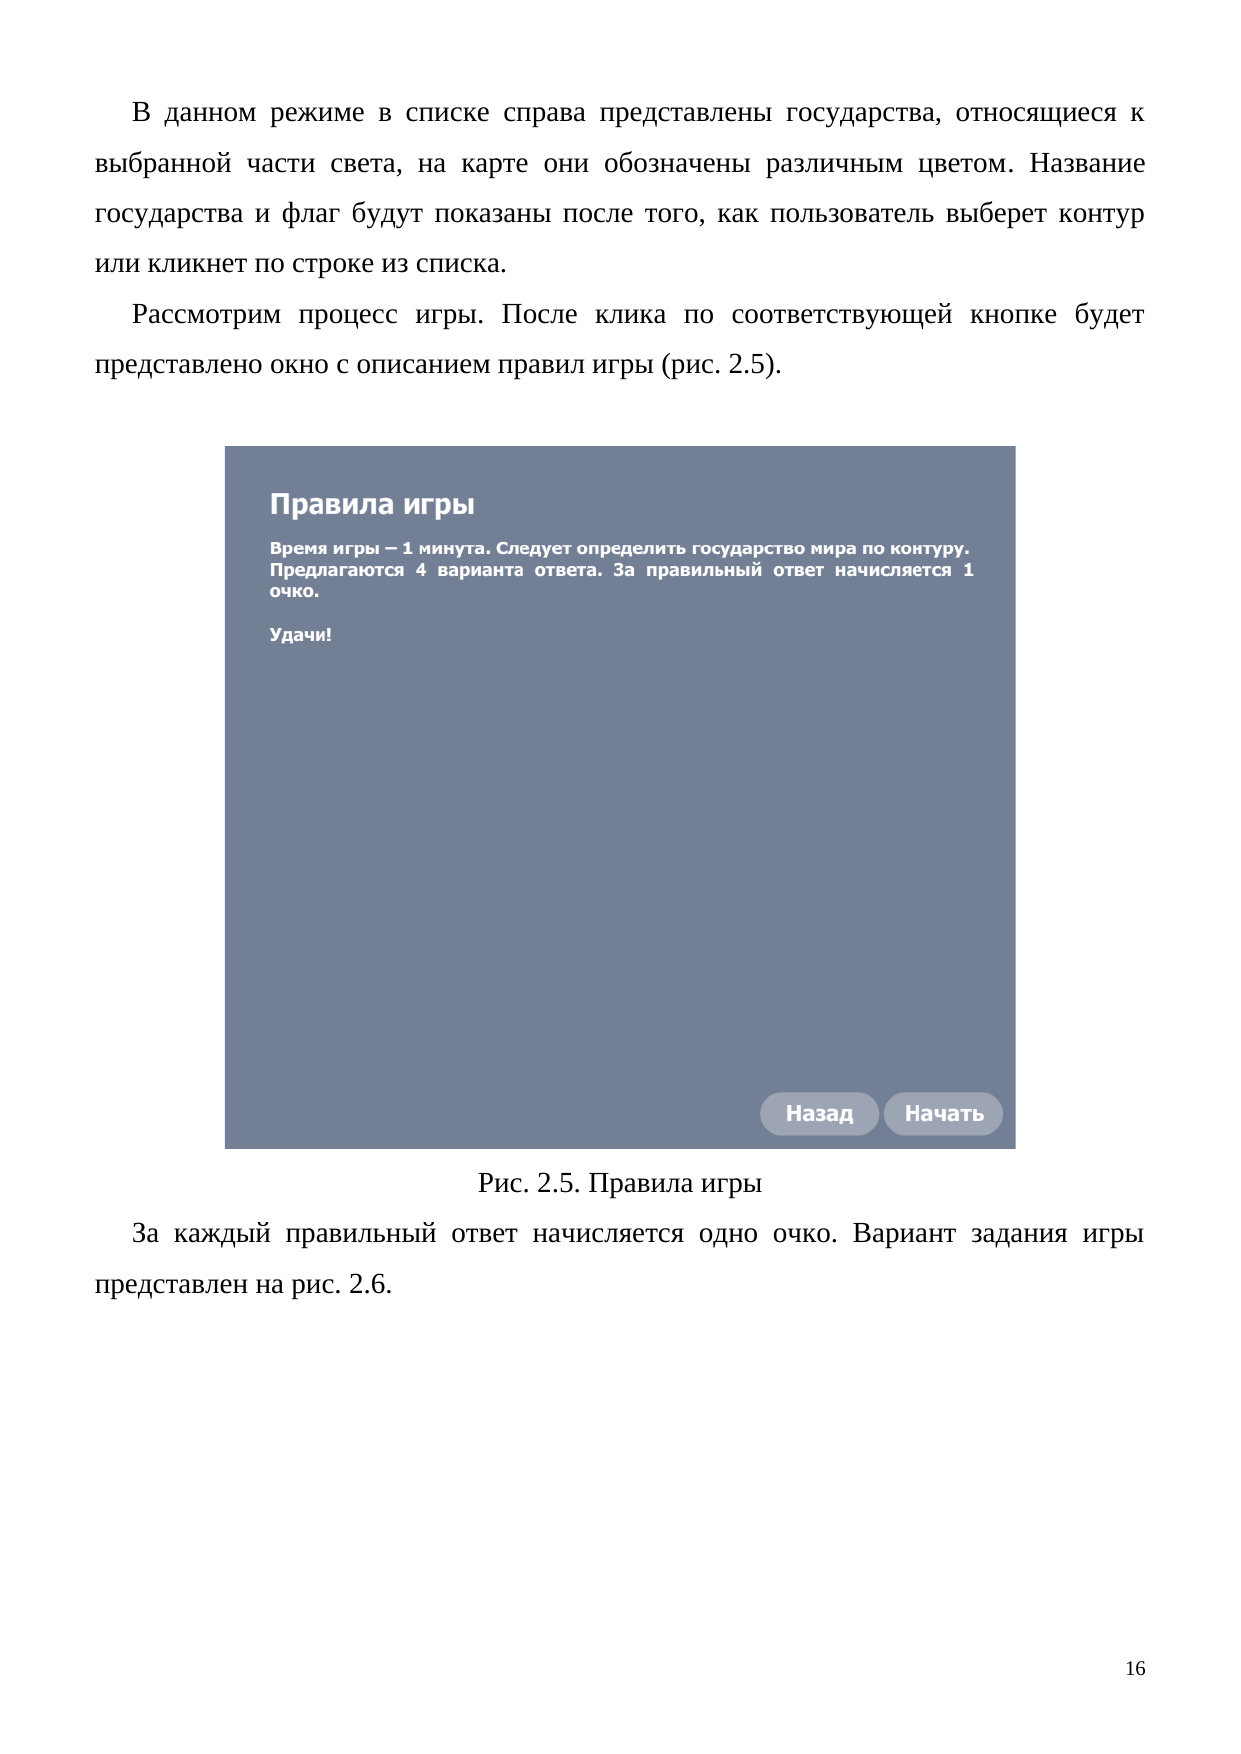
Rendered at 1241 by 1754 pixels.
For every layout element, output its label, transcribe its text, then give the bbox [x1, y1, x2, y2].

text В данном режиме в списке справа представлены государства, относящиеся к выбранной части света, на карте они обозначены различным цветом. Название государства и флаг будут показаны после того, как пользователь выберет контур или кликнет по строке из списка. [94, 94, 1146, 279]
text Рис. 2.5. Правила игры [94, 1165, 1146, 1199]
text За каждый правильный ответ начисляется одно очко. Вариант задания игры представлен на рис. 2.6. [94, 1216, 1146, 1299]
picture [224, 446, 1016, 1149]
text Рассмотрим процесс игры. После клика по соответствующей кнопке будет представлено окно с описанием правил игры (рис. 2.5). [94, 296, 1146, 379]
